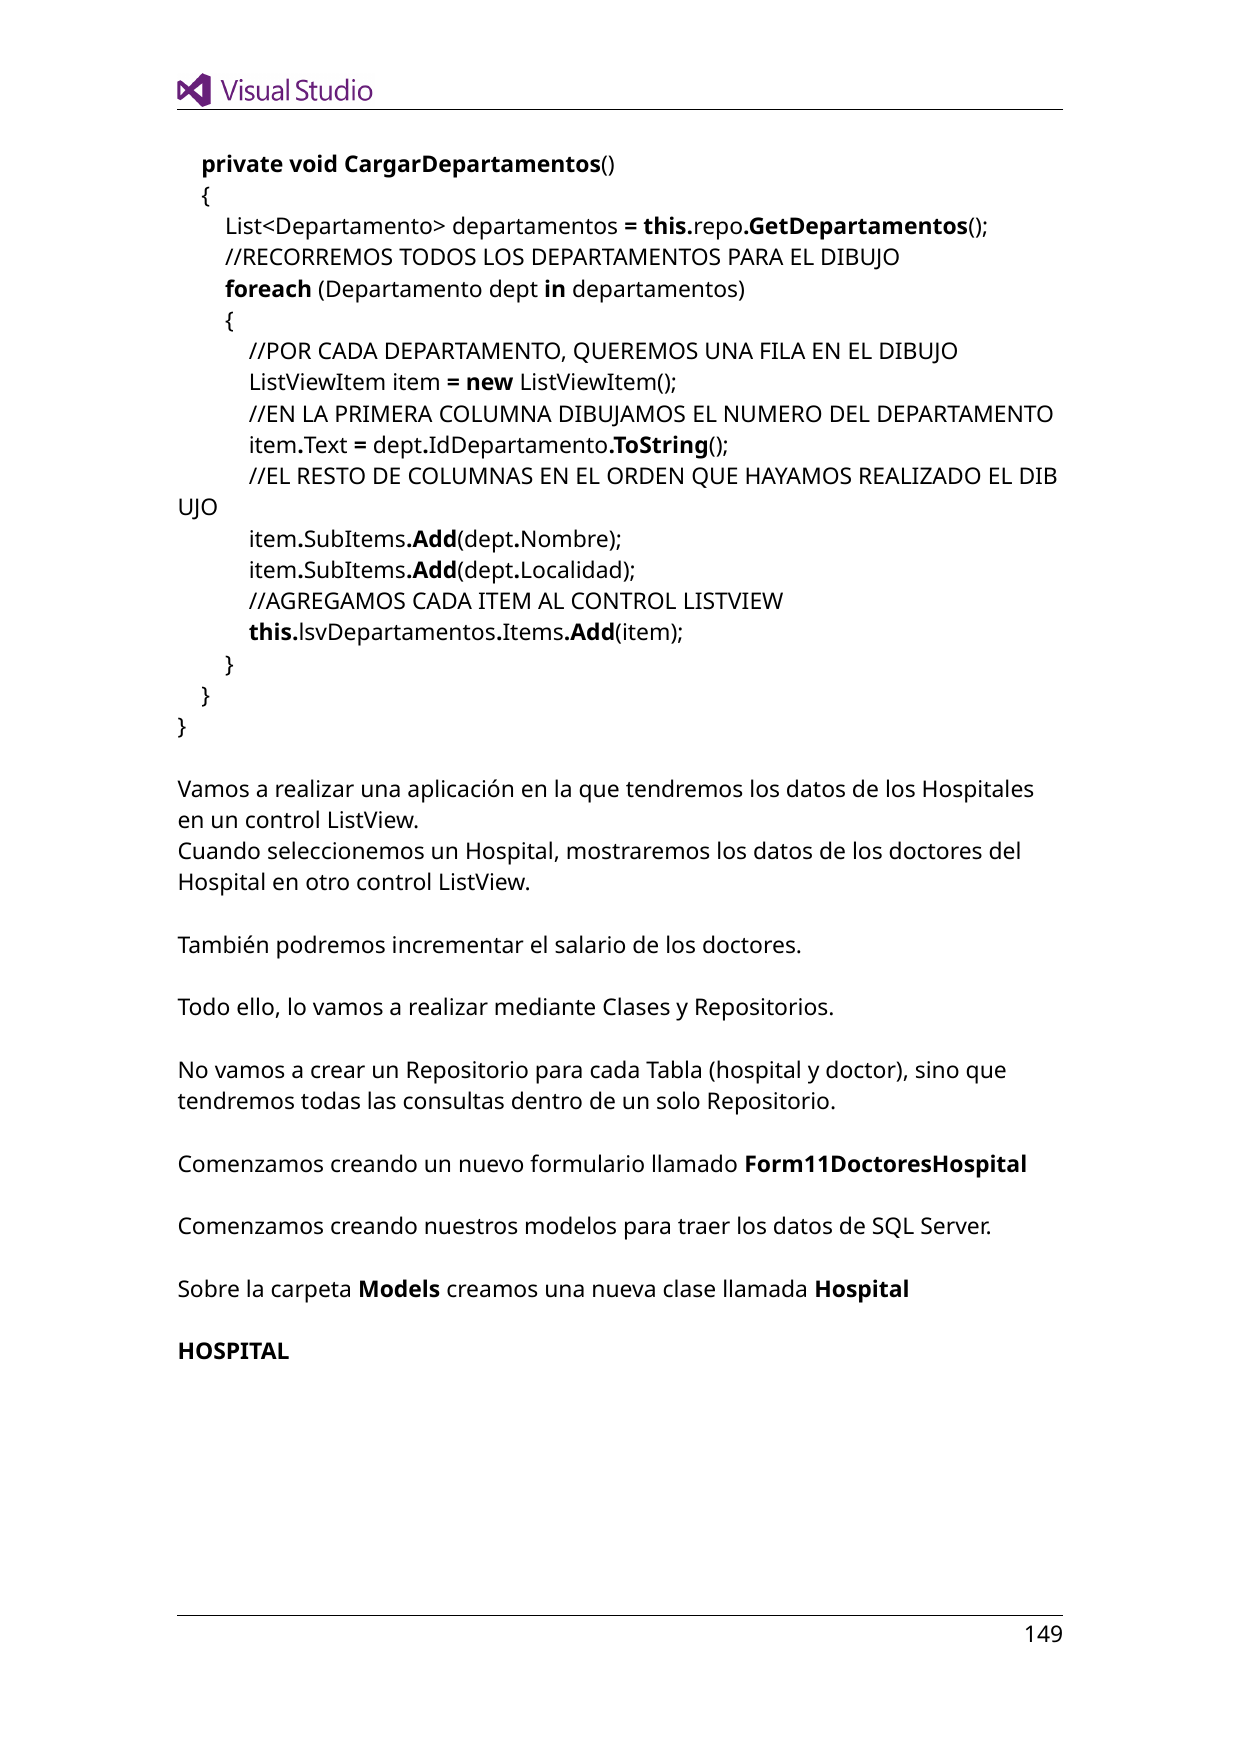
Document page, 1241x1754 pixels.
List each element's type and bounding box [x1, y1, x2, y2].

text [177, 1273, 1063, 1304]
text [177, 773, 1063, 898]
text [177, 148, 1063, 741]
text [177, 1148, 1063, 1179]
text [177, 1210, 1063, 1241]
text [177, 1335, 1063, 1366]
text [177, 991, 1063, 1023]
picture [177, 73, 375, 107]
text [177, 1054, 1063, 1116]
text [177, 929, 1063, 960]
